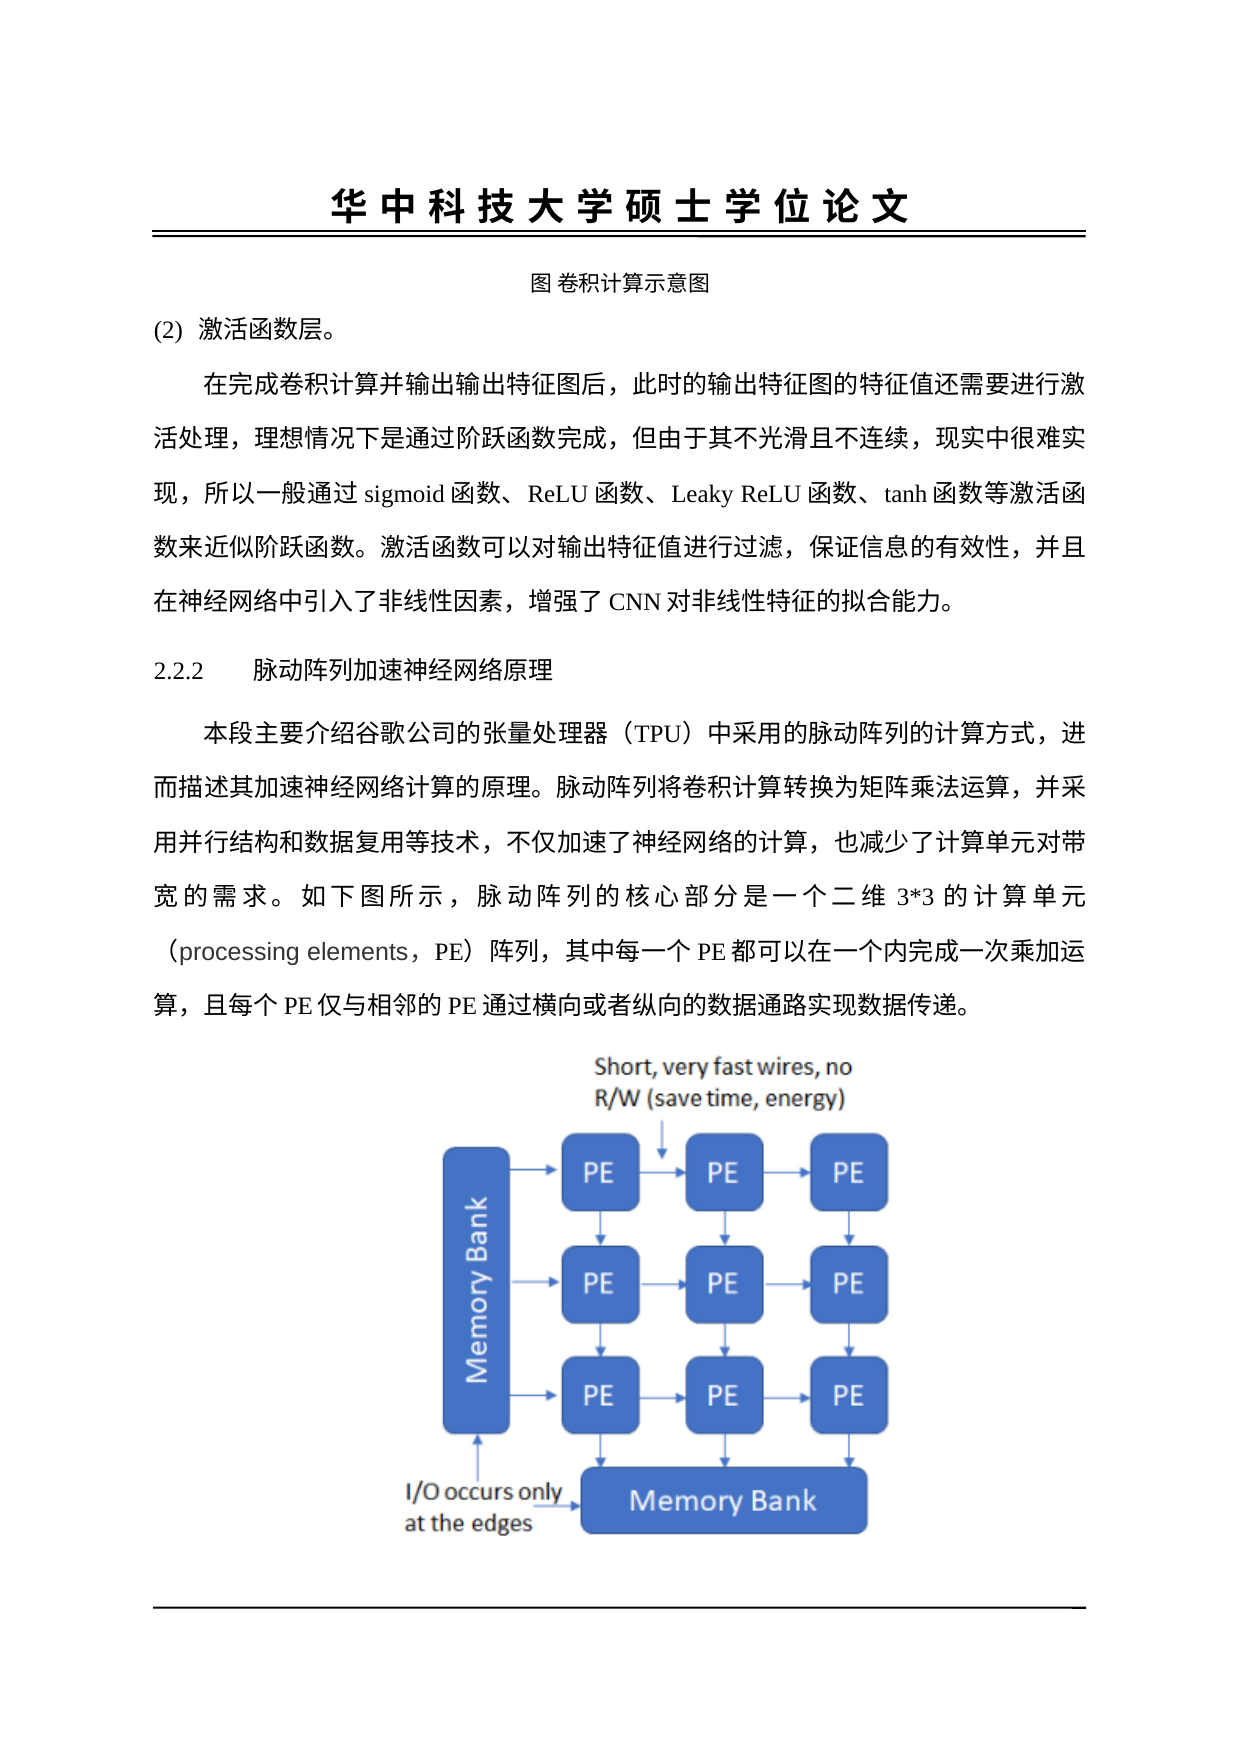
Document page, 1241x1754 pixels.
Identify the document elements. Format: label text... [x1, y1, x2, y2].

list 激活函数层。 [153, 310, 1087, 346]
text 图 卷积计算示意图 [153, 266, 1087, 297]
subtitle 脉动阵列加速神经网络原理 [153, 651, 1087, 687]
list 在完成卷积计算并输出输出特征图后，此时的输出特征图的特征值还需要进行激活处理，理想情况下是通过阶跃函数完成，但由于其不光滑且不连续，现实中很难实现，所以一般通过sigmoid函数、ReLU函数、Leaky ReLU函数、tanh函数等激活函数来近似阶跃函数。激活函数可以对输出特征值进行过滤，保证信息的有效性，并且在神经网络中引入了非线性因素，增强了CNN对非线性特征的拟合能力。 [153, 364, 1087, 618]
picture [379, 1039, 911, 1561]
text 本段主要介绍谷歌公司的张量处理器（TPU）中采用的脉动阵列的计算方式，进而描述其加速神经网络计算的原理。脉动阵列将卷积计算转换为矩阵乘法运算，并采用并行结构和数据复用等技术，不仅加速了神经网络的计算，也减少了计算单元对带宽的需求。如下图所示，脉动阵列的核心部分是一个二维3*3的计算单元（processing elements，PE）阵列，其中每一个PE都可以在一个内完成一次乘加运算，且每个PE仅与相邻的PE通过横向或者纵向的数据通路实现数据传递。 [153, 713, 1087, 1022]
